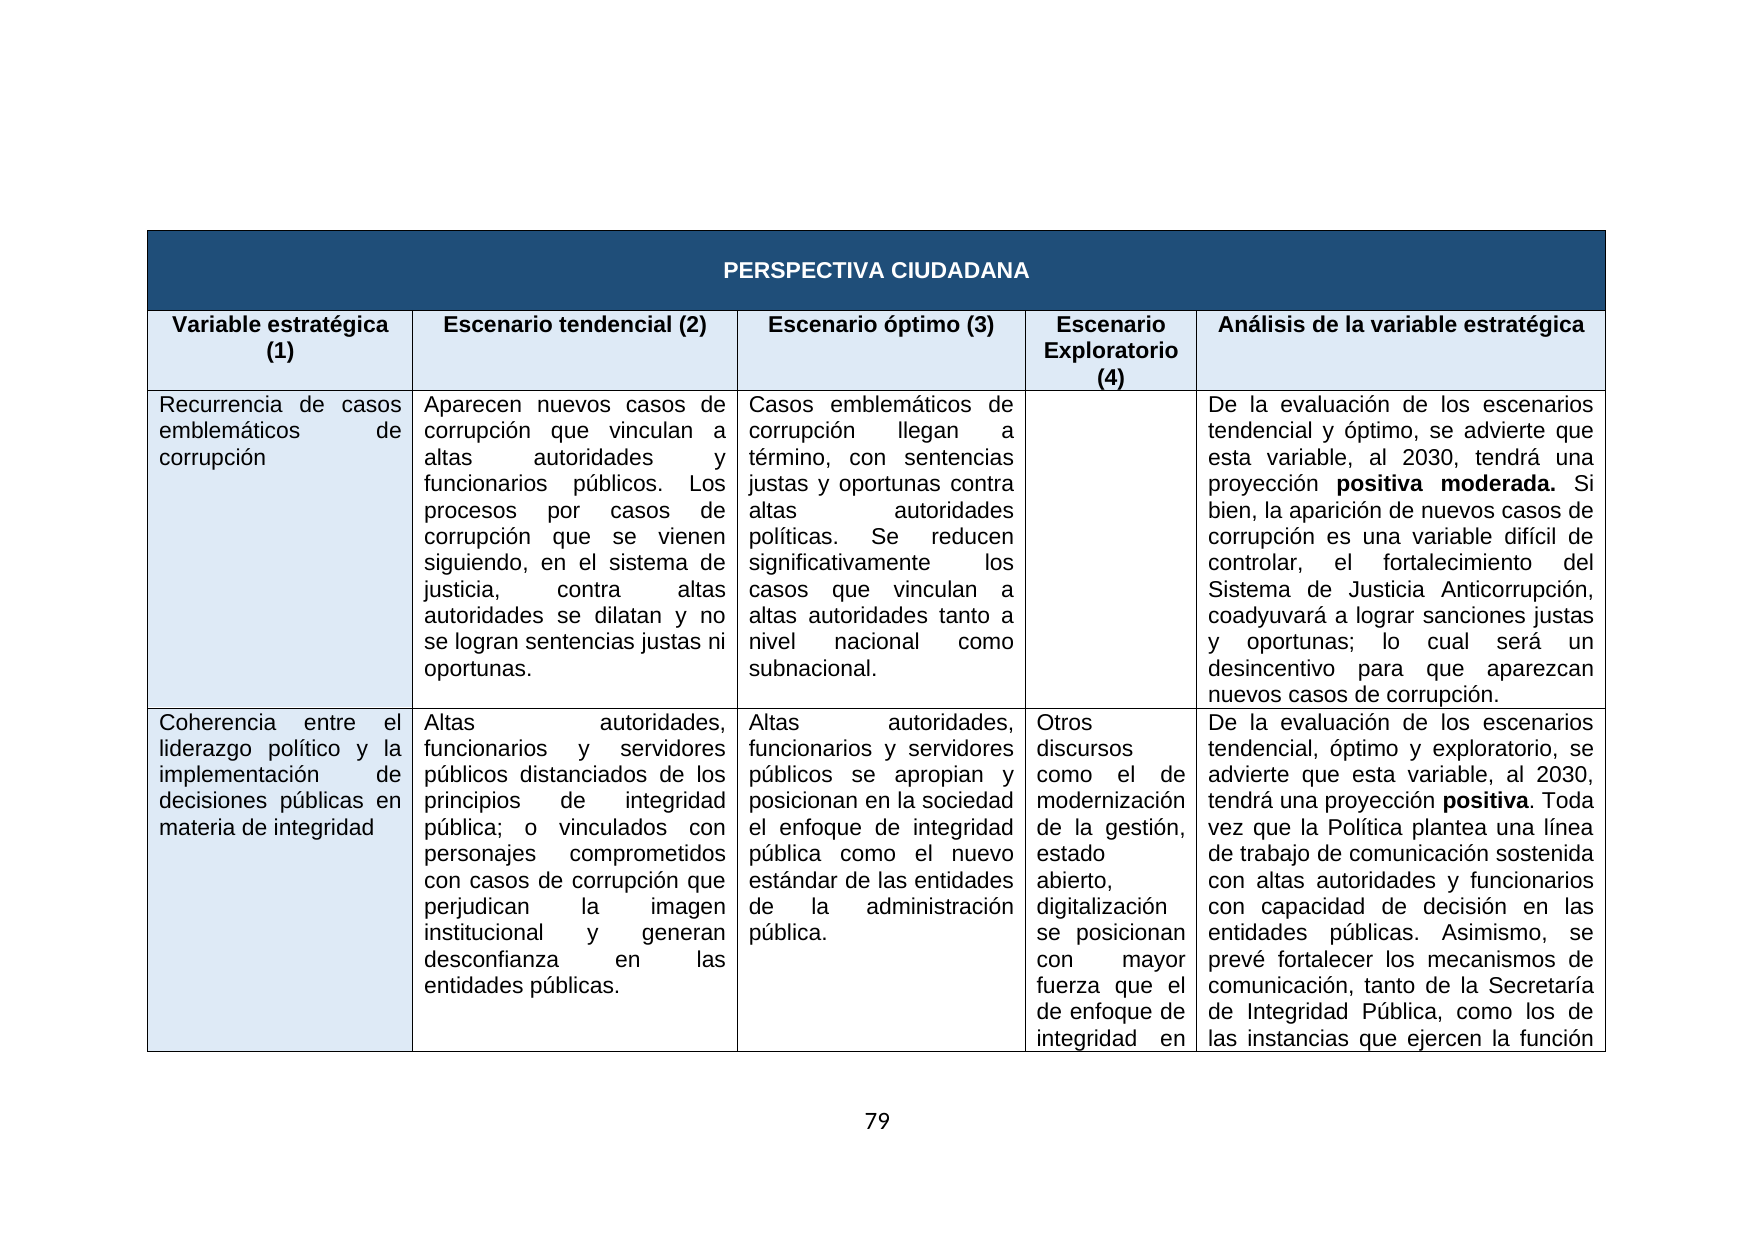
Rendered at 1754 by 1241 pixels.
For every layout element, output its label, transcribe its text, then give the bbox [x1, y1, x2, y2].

table_cell Análisis de la variable estratégica [1197, 311, 1605, 390]
table_cell Casos emblemáticos de corrupción llegan a término, con sentencias justas y oportunas contra altas autoridades políticas. Se reducen significativamente los casos que vinculan a altas autoridades tanto a nivel nacional como subnacional. [738, 391, 1025, 707]
table_cell De la evaluación de los escenarios tendencial y óptimo, se advierte que esta variable, al 2030, tendrá una proyección positiva moderada. Si bien, la aparición de nuevos casos de corrupción es una variable difícil de controlar, el fortalecimiento del Sistema de Justicia Anticorrupción, coadyuvará a lograr sanciones justas y oportunas; lo cual será un desincentivo para que aparezcan nuevos casos de corrupción. [1197, 391, 1605, 707]
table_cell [1026, 709, 1196, 1051]
table_cell Escenario Exploratorio (4) [1026, 311, 1196, 390]
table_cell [148, 709, 412, 1051]
table_cell Escenario óptimo (3) [738, 311, 1025, 390]
table_cell [1026, 391, 1196, 707]
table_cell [1197, 709, 1605, 1051]
table_cell Aparecen nuevos casos de corrupción que vinculan a altas autoridades y funcionarios públicos. Los procesos por casos de corrupción que se vienen siguiendo, en el sistema de justicia, contra altas autoridades se dilatan y no se logran sentencias justas ni oportunas. [413, 391, 737, 707]
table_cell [738, 709, 1025, 1051]
table_cell Escenario tendencial (2) [413, 311, 737, 390]
table_cell Recurrencia de casos emblemáticos de corrupción [148, 391, 412, 707]
table_cell Variable estratégica (1) [148, 311, 412, 390]
table_header PERSPECTIVA CIUDADANA [148, 231, 1605, 310]
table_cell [413, 709, 737, 1051]
